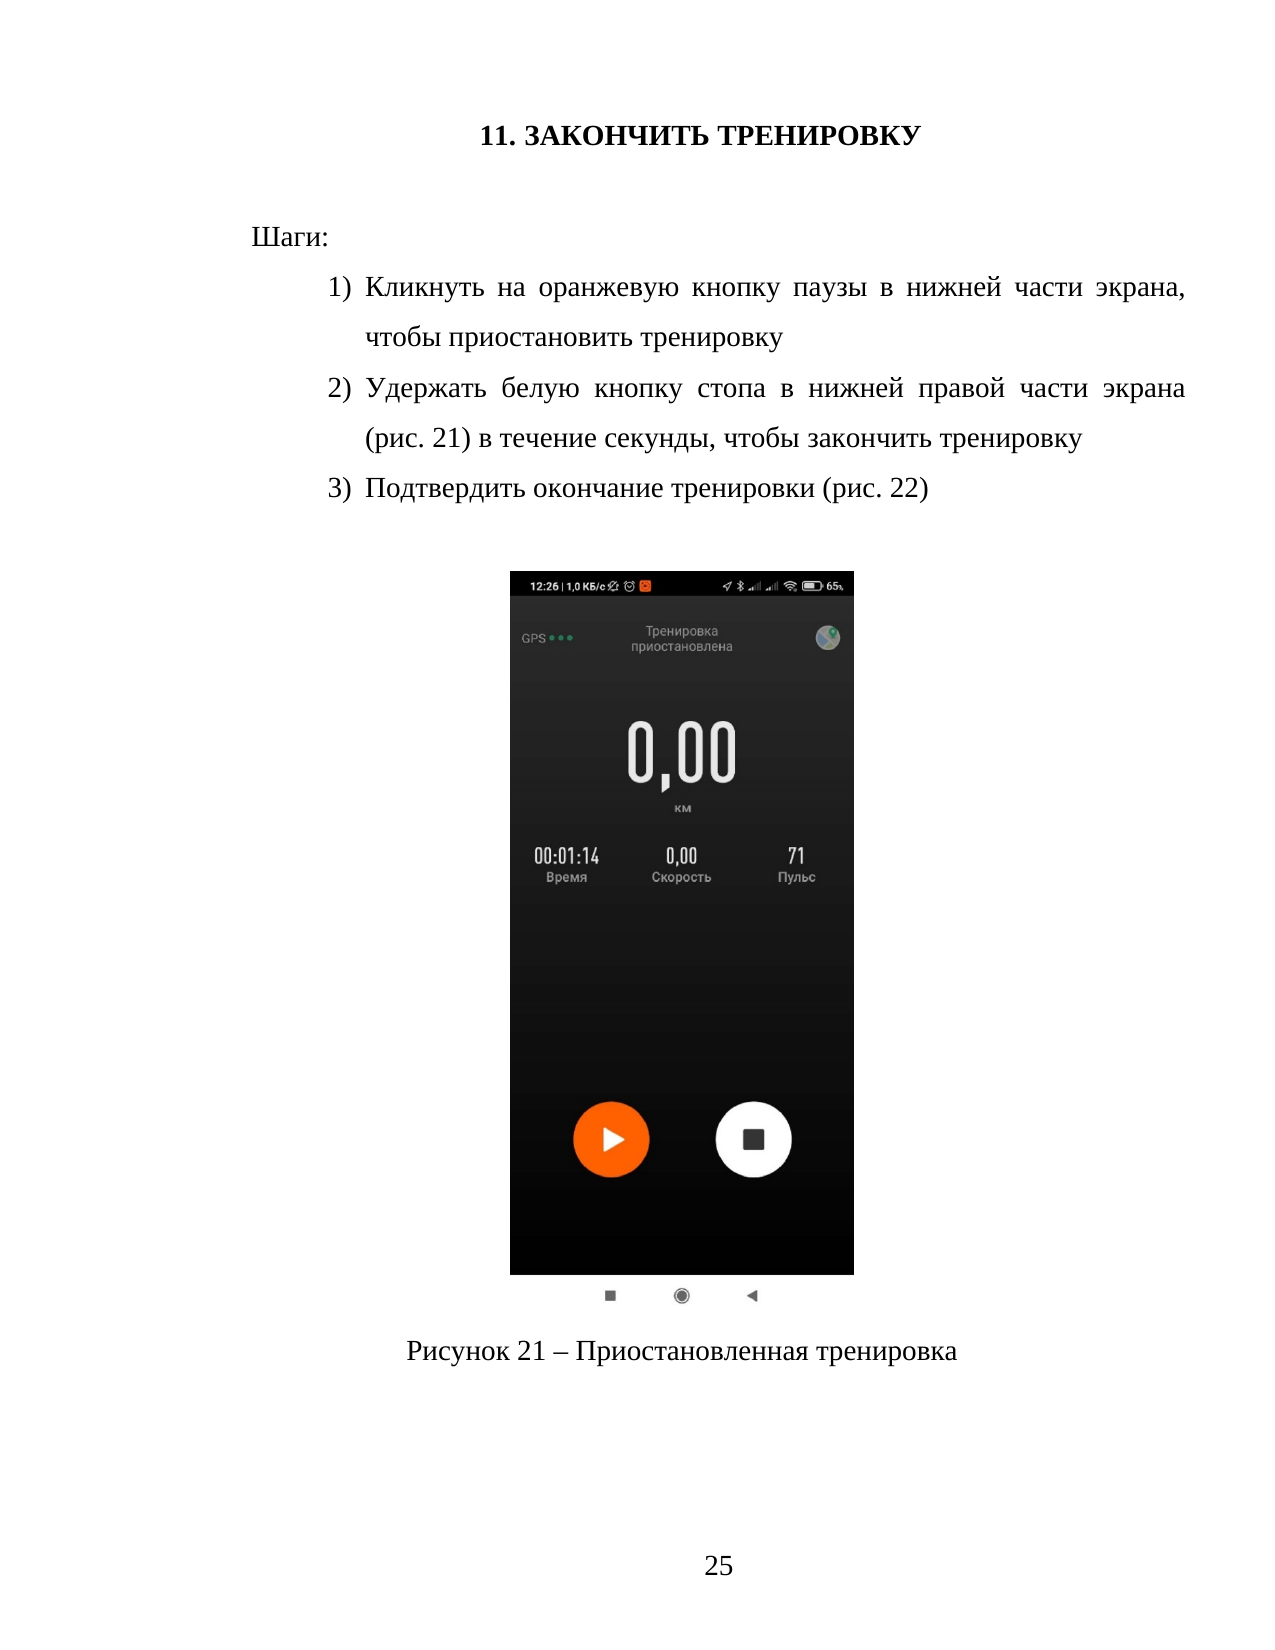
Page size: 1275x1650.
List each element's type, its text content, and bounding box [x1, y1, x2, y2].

text Шаги: [177, 219, 1186, 252]
list Кликнуть на оранжевую кнопку паузы в нижней части экрана, чтобы приостановить тренировку [327, 269, 1186, 353]
subtitle ЗАКОНЧИТЬ ТРЕНИРОВКУ [215, 118, 1186, 152]
list Подтвердить окончание тренировки (рис. 22) [327, 470, 1186, 504]
picture [510, 571, 854, 1316]
list Удержать белую кнопку стопа в нижней правой части экрана (рис. 21) в течение секунды, чтобы закончить тренировку [327, 370, 1186, 453]
text Рисунок 21 – Приостановленная тренировка [177, 1333, 1186, 1366]
